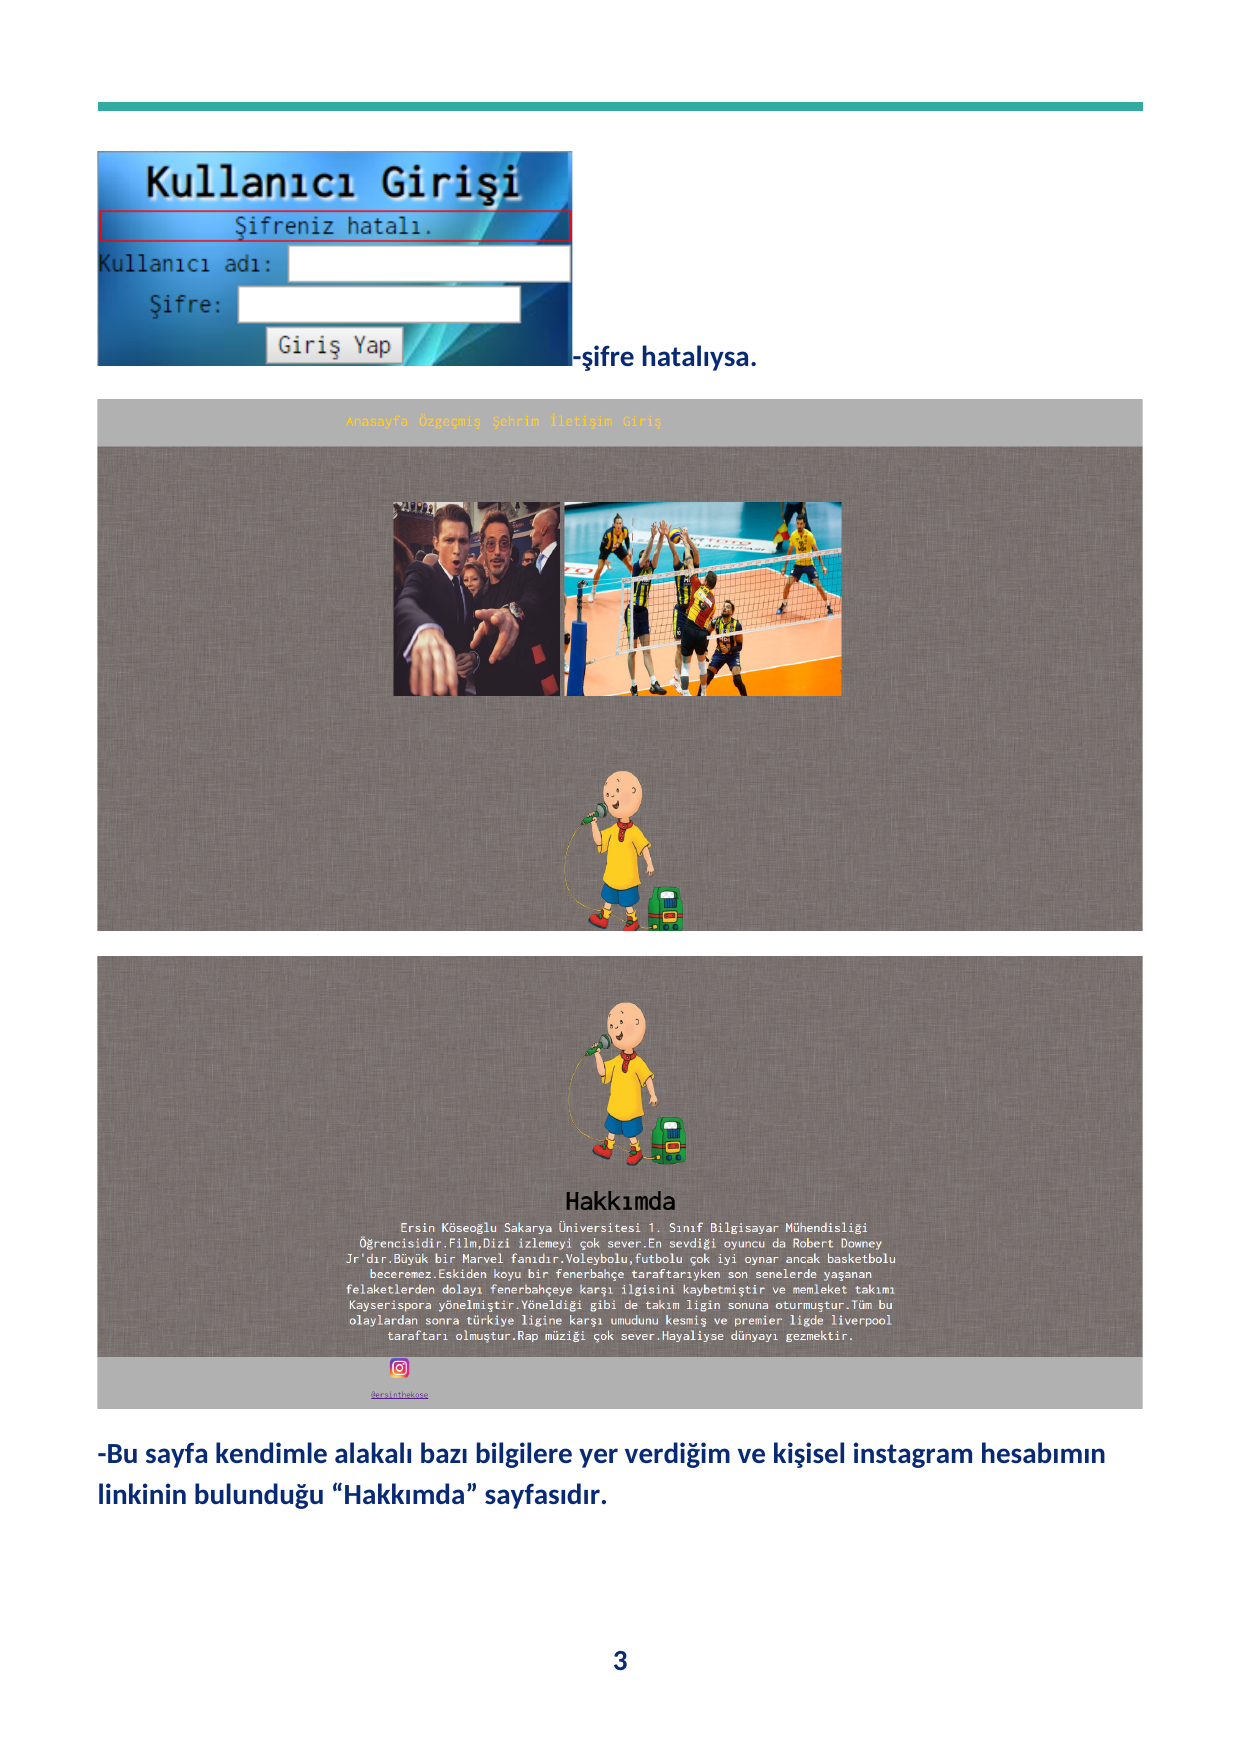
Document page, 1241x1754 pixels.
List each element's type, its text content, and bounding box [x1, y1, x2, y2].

text -Bu sayfa kendimle alakalı bazı bilgilere yer verdiğim ve kişisel instagram hesabımın linkinin bulunduğu “Hakkımda” sayfasıdır. [97, 1435, 1143, 1512]
picture [97, 399, 1143, 931]
picture [97, 956, 1143, 1409]
picture [97, 151, 573, 366]
